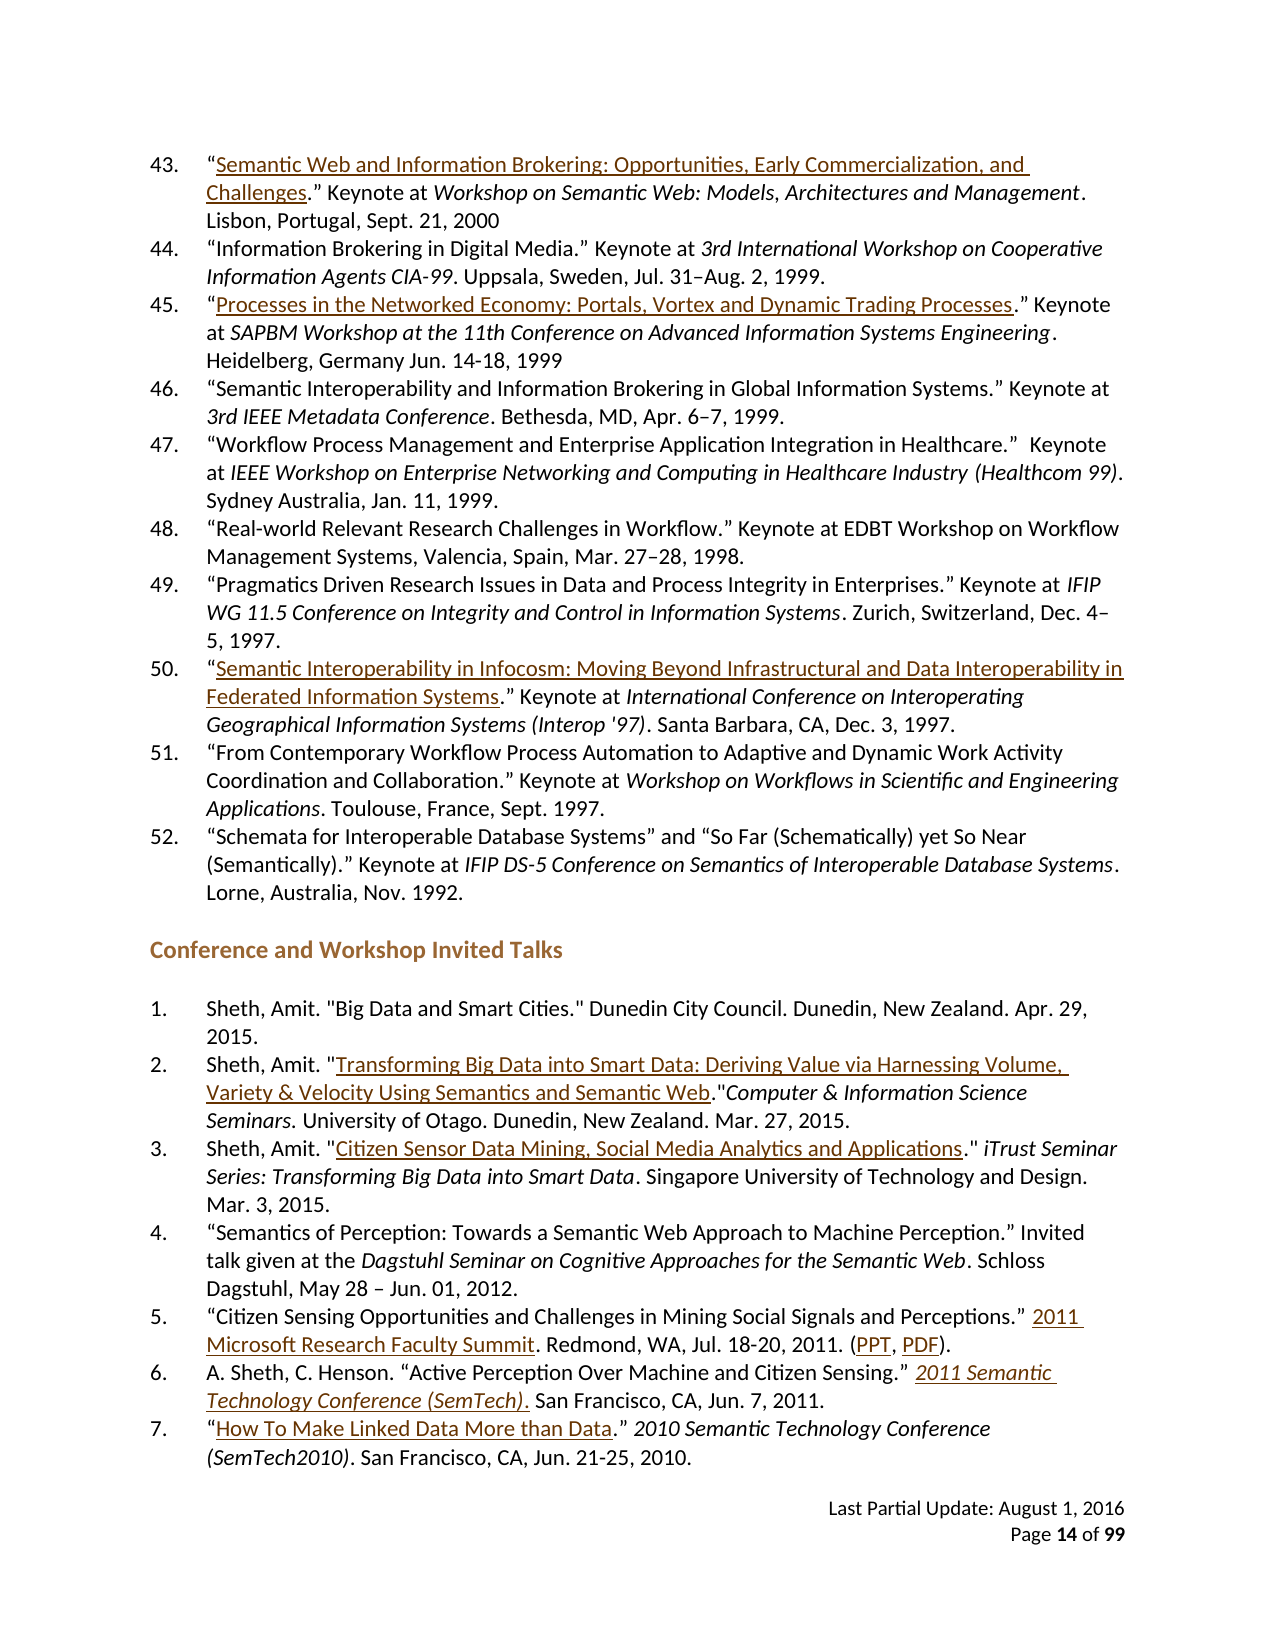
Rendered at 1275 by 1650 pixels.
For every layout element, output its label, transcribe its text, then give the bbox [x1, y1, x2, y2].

list “Workflow Process Management and Enterprise Application Integration in Healthcare.” Keynote at IEEE Workshop on Enterprise Networking and Computing in Healthcare Industry (Healthcom 99). Sydney Australia, Jan. 11, 1999. [150, 430, 1125, 514]
list “Processes in the Networked Economy: Portals, Vortex and Dynamic Trading Processes.” Keynote at SAPBM Workshop at the 11th Conference on Advanced Information Systems Engineering. Heidelberg, Germany Jun. 14-18, 1999 [150, 290, 1125, 374]
list “Semantic Web and Information Brokering: Opportunities, Early Commercialization, and Challenges.” Keynote at Workshop on Semantic Web: Models, Architectures and Management. Lisbon, Portugal, Sept. 21, 2000 [150, 150, 1125, 234]
list “Semantic Interoperability and Information Brokering in Global Information Systems.” Keynote at 3rd IEEE Metadata Conference. Bethesda, MD, Apr. 6–7, 1999. [150, 374, 1125, 430]
list “Citizen Sensing Opportunities and Challenges in Mining Social Signals and Perceptions.” 2011 Microsoft Research Faculty Summit. Redmond, WA, Jul. 18-20, 2011. (PPT, PDF). [150, 1302, 1125, 1358]
subtitle Conference and Workshop Invited Talks [150, 934, 1125, 965]
list “Pragmatics Driven Research Issues in Data and Process Integrity in Enterprises.” Keynote at IFIP WG 11.5 Conference on Integrity and Control in Information Systems. Zurich, Switzerland, Dec. 4–5, 1997. [150, 570, 1125, 654]
list “From Contemporary Workflow Process Automation to Adaptive and Dynamic Work Activity Coordination and Collaboration.” Keynote at Workshop on Workflows in Scientific and Engineering Applications. Toulouse, France, Sept. 1997. [150, 738, 1125, 822]
list “Information Brokering in Digital Media.” Keynote at 3rd International Workshop on Cooperative Information Agents CIA-99. Uppsala, Sweden, Jul. 31–Aug. 2, 1999. [150, 234, 1125, 290]
list Sheth, Amit. "Big Data and Smart Cities." Dunedin City Council. Dunedin, New Zealand. Apr. 29, 2015. [150, 994, 1125, 1050]
list “Schemata for Interoperable Database Systems” and “So Far (Schematically) yet So Near (Semantically).” Keynote at IFIP DS-5 Conference on Semantics of Interoperable Database Systems. Lorne, Australia, Nov. 1992. [150, 822, 1125, 907]
list A. Sheth, C. Henson. “Active Perception Over Machine and Citizen Sensing.” 2011 Semantic Technology Conference (SemTech). San Francisco, CA, Jun. 7, 2011. [150, 1358, 1125, 1414]
list “Real-world Relevant Research Challenges in Workflow.” Keynote at EDBT Workshop on Workflow Management Systems, Valencia, Spain, Mar. 27–28, 1998. [150, 514, 1125, 570]
list “How To Make Linked Data More than Data.” 2010 Semantic Technology Conference (SemTech2010). San Francisco, CA, Jun. 21-25, 2010. [150, 1414, 1125, 1471]
list Sheth, Amit. "Transforming Big Data into Smart Data: Deriving Value via Harnessing Volume, Variety & Velocity Using Semantics and Semantic Web."Computer & Information Science Seminars. University of Otago. Dunedin, New Zealand. Mar. 27, 2015. [150, 1050, 1125, 1134]
list “Semantics of Perception: Towards a Semantic Web Approach to Machine Perception.” Invited talk given at the Dagstuhl Seminar on Cognitive Approaches for the Semantic Web. Schloss Dagstuhl, May 28 – Jun. 01, 2012. [150, 1218, 1125, 1302]
list Sheth, Amit. "Citizen Sensor Data Mining, Social Media Analytics and Applications." iTrust Seminar Series: Transforming Big Data into Smart Data. Singapore University of Technology and Design. Mar. 3, 2015. [150, 1134, 1125, 1218]
list “Semantic Interoperability in Infocosm: Moving Beyond Infrastructural and Data Interoperability in Federated Information Systems.” Keynote at International Conference on Interoperating Geographical Information Systems (Interop '97). Santa Barbara, CA, Dec. 3, 1997. [150, 654, 1125, 738]
